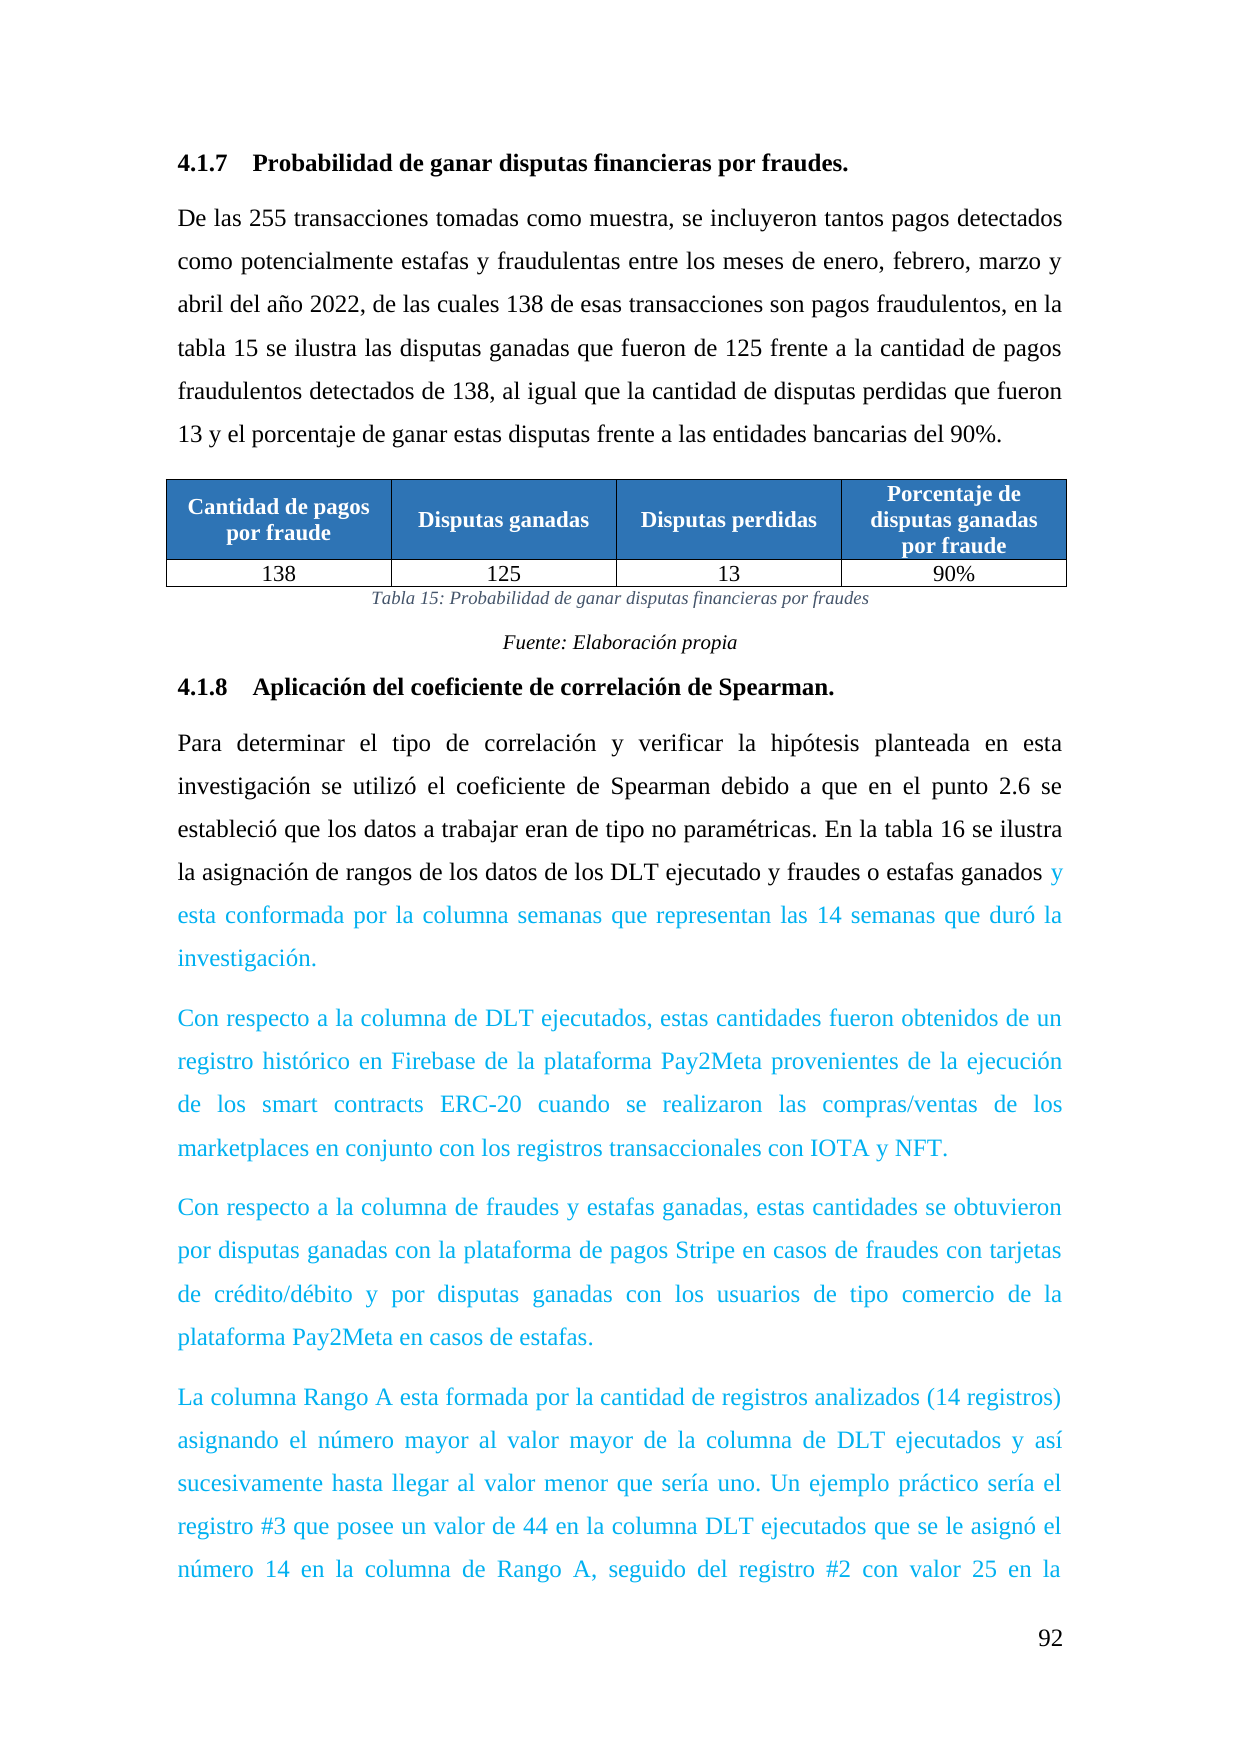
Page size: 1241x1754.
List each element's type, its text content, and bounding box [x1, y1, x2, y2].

table_cell 90% [842, 560, 1066, 586]
table_cell 125 [392, 560, 616, 586]
text Fuente: Elaboración propia [177, 629, 1063, 654]
table_cell 138 [167, 560, 391, 586]
table_header Cantidad de pagos por fraude [167, 480, 391, 559]
list Probabilidad de ganar disputas financieras por fraudes. [177, 148, 1063, 176]
table_cell 13 [617, 560, 841, 586]
table_header Disputas ganadas [392, 480, 616, 559]
text De las 255 transacciones tomadas como muestra, se incluyeron tantos pagos detectados como potencialmente estafas y fraudulentas entre los meses de enero, febrero, marzo y abril del año 2022, de las cuales 138 de esas transacciones son pagos fraudulentos, en la tabla 15 se ilustra las disputas ganadas que fueron de 125 frente a la cantidad de pagos fraudulentos detectados de 138, al igual que la cantidad de disputas perdidas que fueron 13 y el porcentaje de ganar estas disputas frente a las entidades bancarias del 90%. [177, 203, 1063, 448]
table_header Porcentaje de disputas ganadas por fraude [842, 480, 1066, 559]
table_header Disputas perdidas [617, 480, 841, 559]
text Para determinar el tipo de correlación y verificar la hipótesis planteada en esta investigación se utilizó el coeficiente de Spearman debido a que en el punto 2.6 se estableció que los datos a trabajar eran de tipo no paramétricas. En la tabla 16 se ilustra la asignación de rangos de los datos de los DLT ejecutado y fraudes o estafas ganados y esta conformada por la columna semanas que representan las 14 semanas que duró la investigación. [177, 728, 1063, 972]
text Con respecto a la columna de fraudes y estafas ganadas, estas cantidades se obtuvieron por disputas ganadas con la plataforma de pagos Stripe en casos de fraudes con tarjetas de crédito/débito y por disputas ganadas con los usuarios de tipo comercio de la plataforma Pay2Meta en casos de estafas. [177, 1192, 1063, 1351]
text Con respecto a la columna de DLT ejecutados, estas cantidades fueron obtenidos de un registro histórico en Firebase de la plataforma Pay2Meta provenientes de la ejecución de los smart contracts ERC-20 cuando se realizaron las compras/ventas de los marketplaces en conjunto con los registros transaccionales con IOTA y NFT. [177, 1003, 1063, 1161]
list Aplicación del coeficiente de correlación de Spearman. [177, 672, 1063, 701]
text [177, 1382, 1063, 1583]
